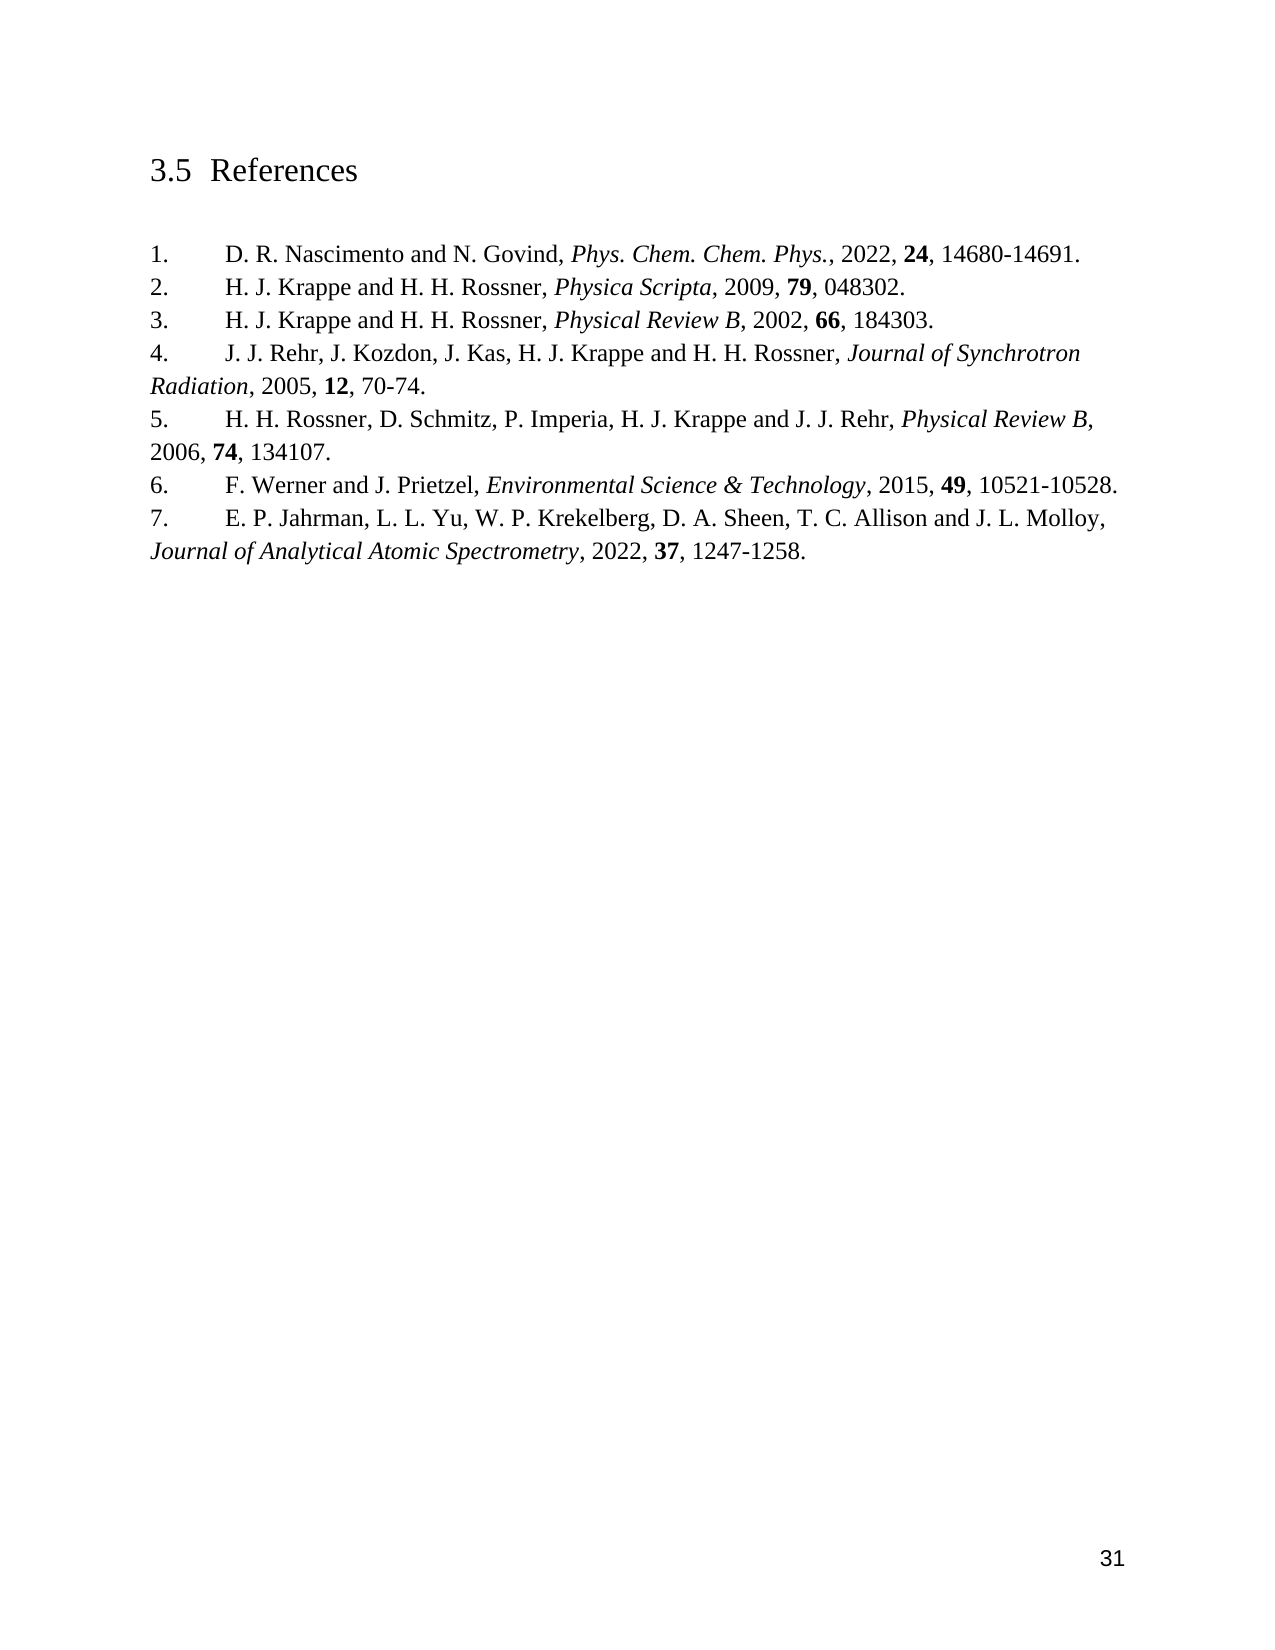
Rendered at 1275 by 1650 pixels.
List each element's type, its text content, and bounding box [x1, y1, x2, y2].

text 1. D. R. Nascimento and N. Govind, Phys. Chem. Chem. Phys., 2022, 24, 14680-14691. [150, 239, 1125, 268]
text 5. H. H. Rossner, D. Schmitz, P. Imperia, H. J. Krappe and J. J. Rehr, Physical Review B, 2006, 74, 134107. [150, 404, 1125, 466]
text 2. H. J. Krappe and H. H. Rossner, Physica Scripta, 2009, 79, 048302. [150, 272, 1125, 301]
text 3. H. J. Krappe and H. H. Rossner, Physical Review B, 2002, 66, 184303. [150, 305, 1125, 334]
text 4. J. J. Rehr, J. Kozdon, J. Kas, H. J. Krappe and H. H. Rossner, Journal of Synchrotron Radiation, 2005, 12, 70-74. [150, 338, 1125, 400]
text 7. E. P. Jahrman, L. L. Yu, W. P. Krekelberg, D. A. Sheen, T. C. Allison and J. L. Molloy, Journal of Analytical Atomic Spectrometry, 2022, 37, 1247-1258. [150, 503, 1125, 565]
text 6. F. Werner and J. Prietzel, Environmental Science & Technology, 2015, 49, 10521-10528. [150, 470, 1125, 499]
list References [150, 150, 1125, 188]
